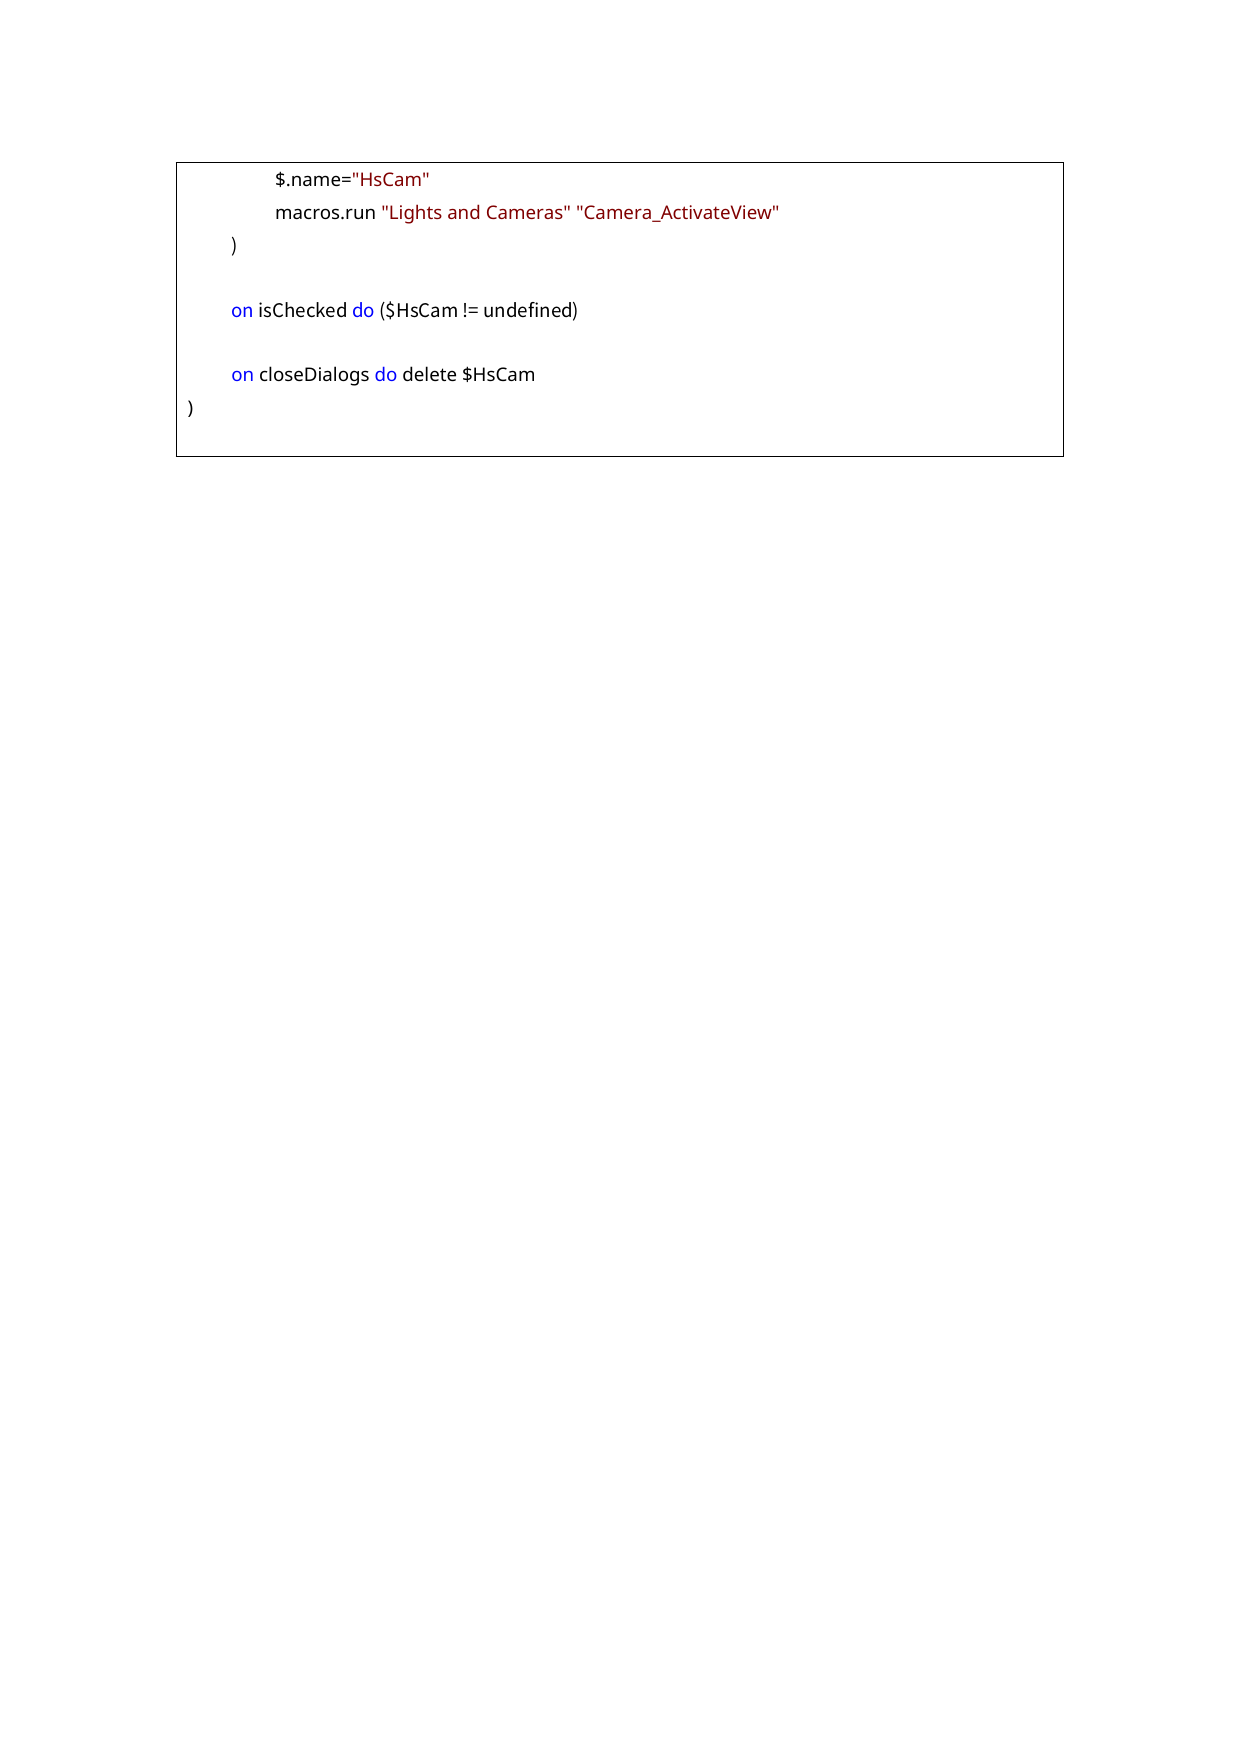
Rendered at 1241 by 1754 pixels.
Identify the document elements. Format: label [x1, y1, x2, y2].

table_header [177, 163, 1063, 456]
